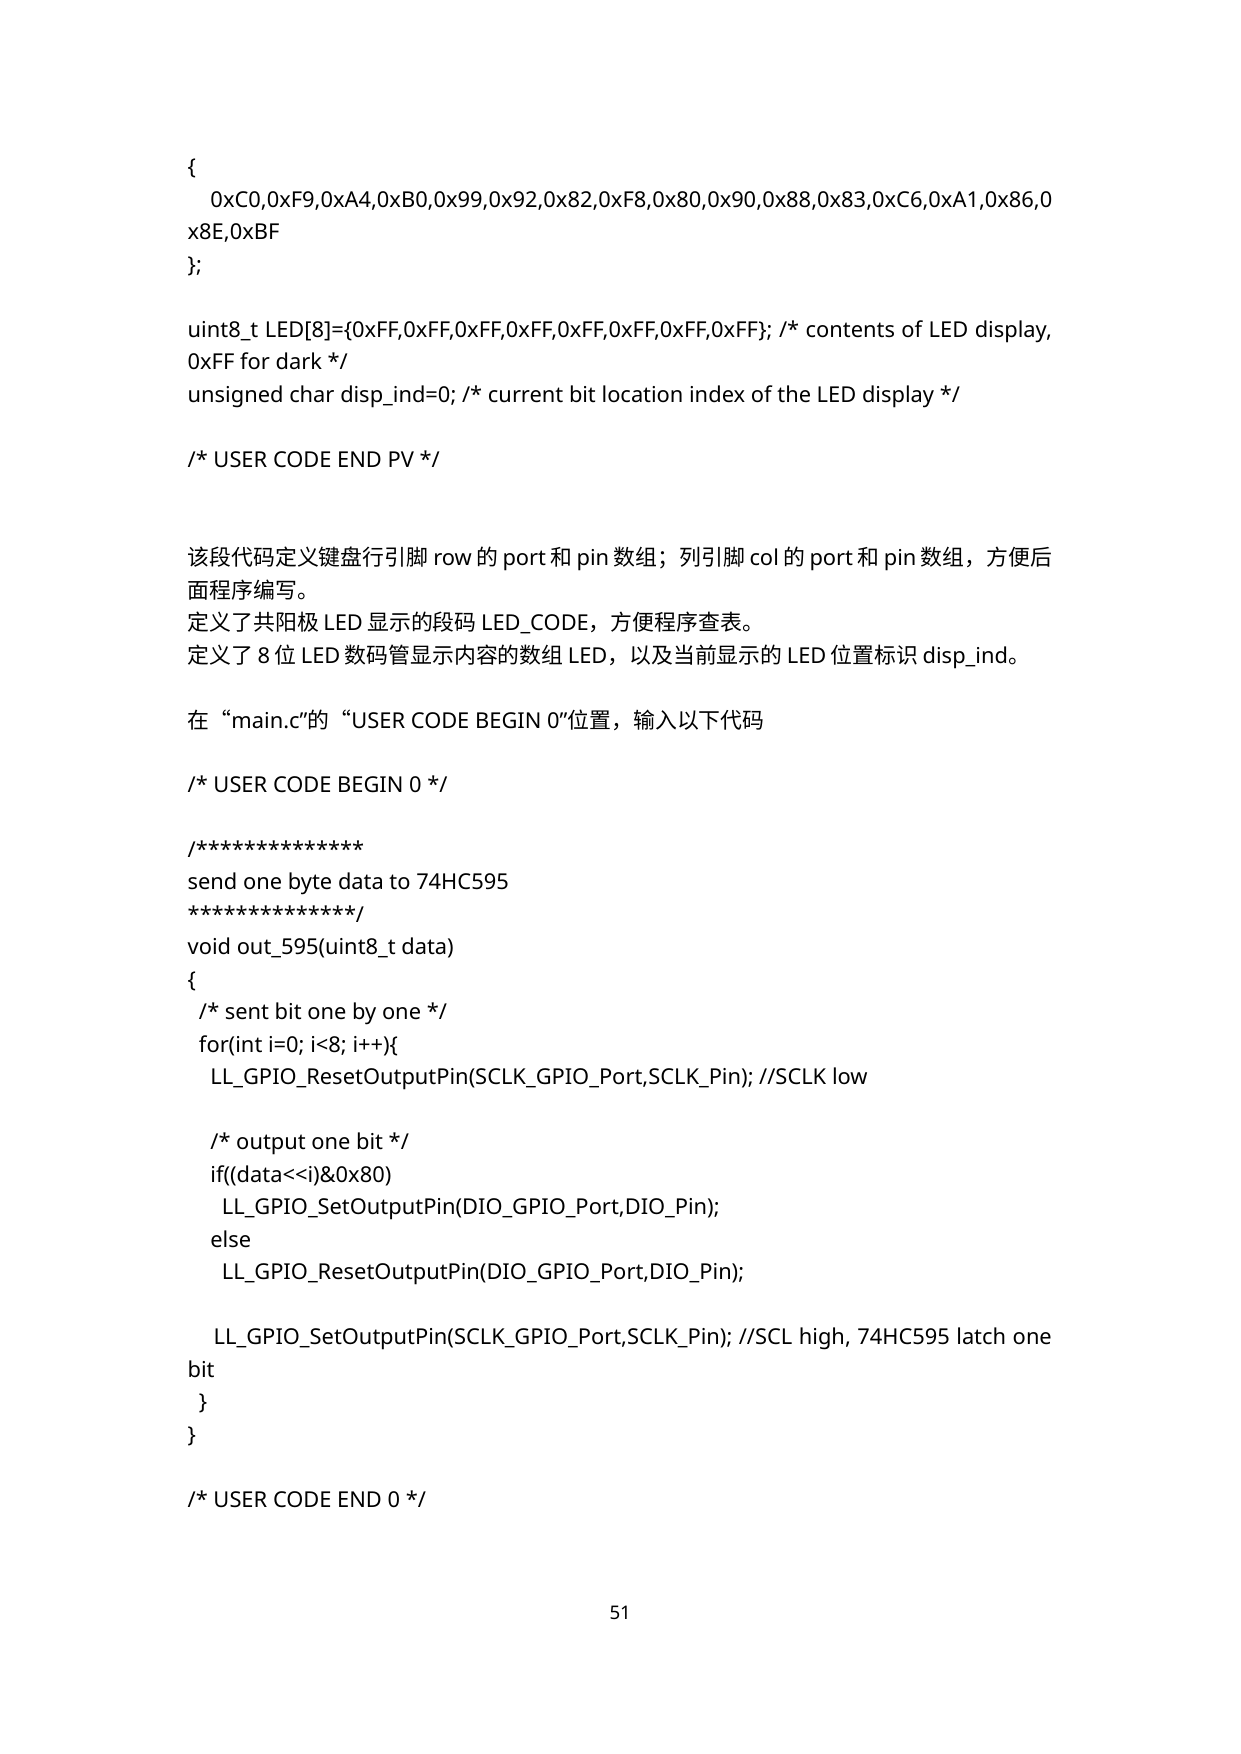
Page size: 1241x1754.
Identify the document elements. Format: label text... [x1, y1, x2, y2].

text LL_GPIO_ResetOutputPin(DIO_GPIO_Port,DIO_Pin); [187, 1255, 1053, 1287]
text /* USER CODE END PV */ [187, 442, 1053, 475]
text /* USER CODE BEGIN 0 */ [187, 767, 1053, 800]
text { [187, 150, 1053, 182]
text 该段代码定义键盘行引脚row的port和pin数组；列引脚col的port和pin数组，方便后面程序编写。 [187, 540, 1053, 605]
text 定义了共阳极LED显示的段码LED_CODE，方便程序查表。 [187, 605, 1053, 637]
text send one byte data to 74HC595 [187, 865, 1053, 897]
text /* output one bit */ [187, 1125, 1053, 1157]
text 0xC0,0xF9,0xA4,0xB0,0x99,0x92,0x82,0xF8,0x80,0x90,0x88,0x83,0xC6,0xA1,0x86,0x8E,0xBF [187, 182, 1053, 247]
text uint8_t LED[8]={0xFF,0xFF,0xFF,0xFF,0xFF,0xFF,0xFF,0xFF}; /* contents of LED display, 0xFF for dark */ [187, 312, 1053, 377]
text else [187, 1222, 1053, 1255]
text **************/ [187, 897, 1053, 930]
text LL_GPIO_SetOutputPin(DIO_GPIO_Port,DIO_Pin); [187, 1190, 1053, 1222]
text { [187, 962, 1053, 995]
text } [187, 1417, 1053, 1450]
text 定义了8位LED数码管显示内容的数组LED，以及当前显示的LED位置标识disp_ind。 [187, 637, 1053, 670]
text for(int i=0; i<8; i++){ [187, 1027, 1053, 1060]
text if((data<<i)&0x80) [187, 1157, 1053, 1190]
text LL_GPIO_ResetOutputPin(SCLK_GPIO_Port,SCLK_Pin); //SCLK low [187, 1060, 1053, 1092]
text /* sent bit one by one */ [187, 995, 1053, 1027]
text unsigned char disp_ind=0; /* current bit location index of the LED display */ [187, 377, 1053, 410]
text LL_GPIO_SetOutputPin(SCLK_GPIO_Port,SCLK_Pin); //SCL high, 74HC595 latch one bit [187, 1320, 1053, 1385]
text 在“main.c”的“USER CODE BEGIN 0”位置，输入以下代码 [187, 702, 1053, 735]
text /************** [187, 832, 1053, 865]
text void out_595(uint8_t data) [187, 930, 1053, 962]
text } [187, 1385, 1053, 1417]
text /* USER CODE END 0 */ [187, 1482, 1053, 1515]
text }; [187, 247, 1053, 280]
